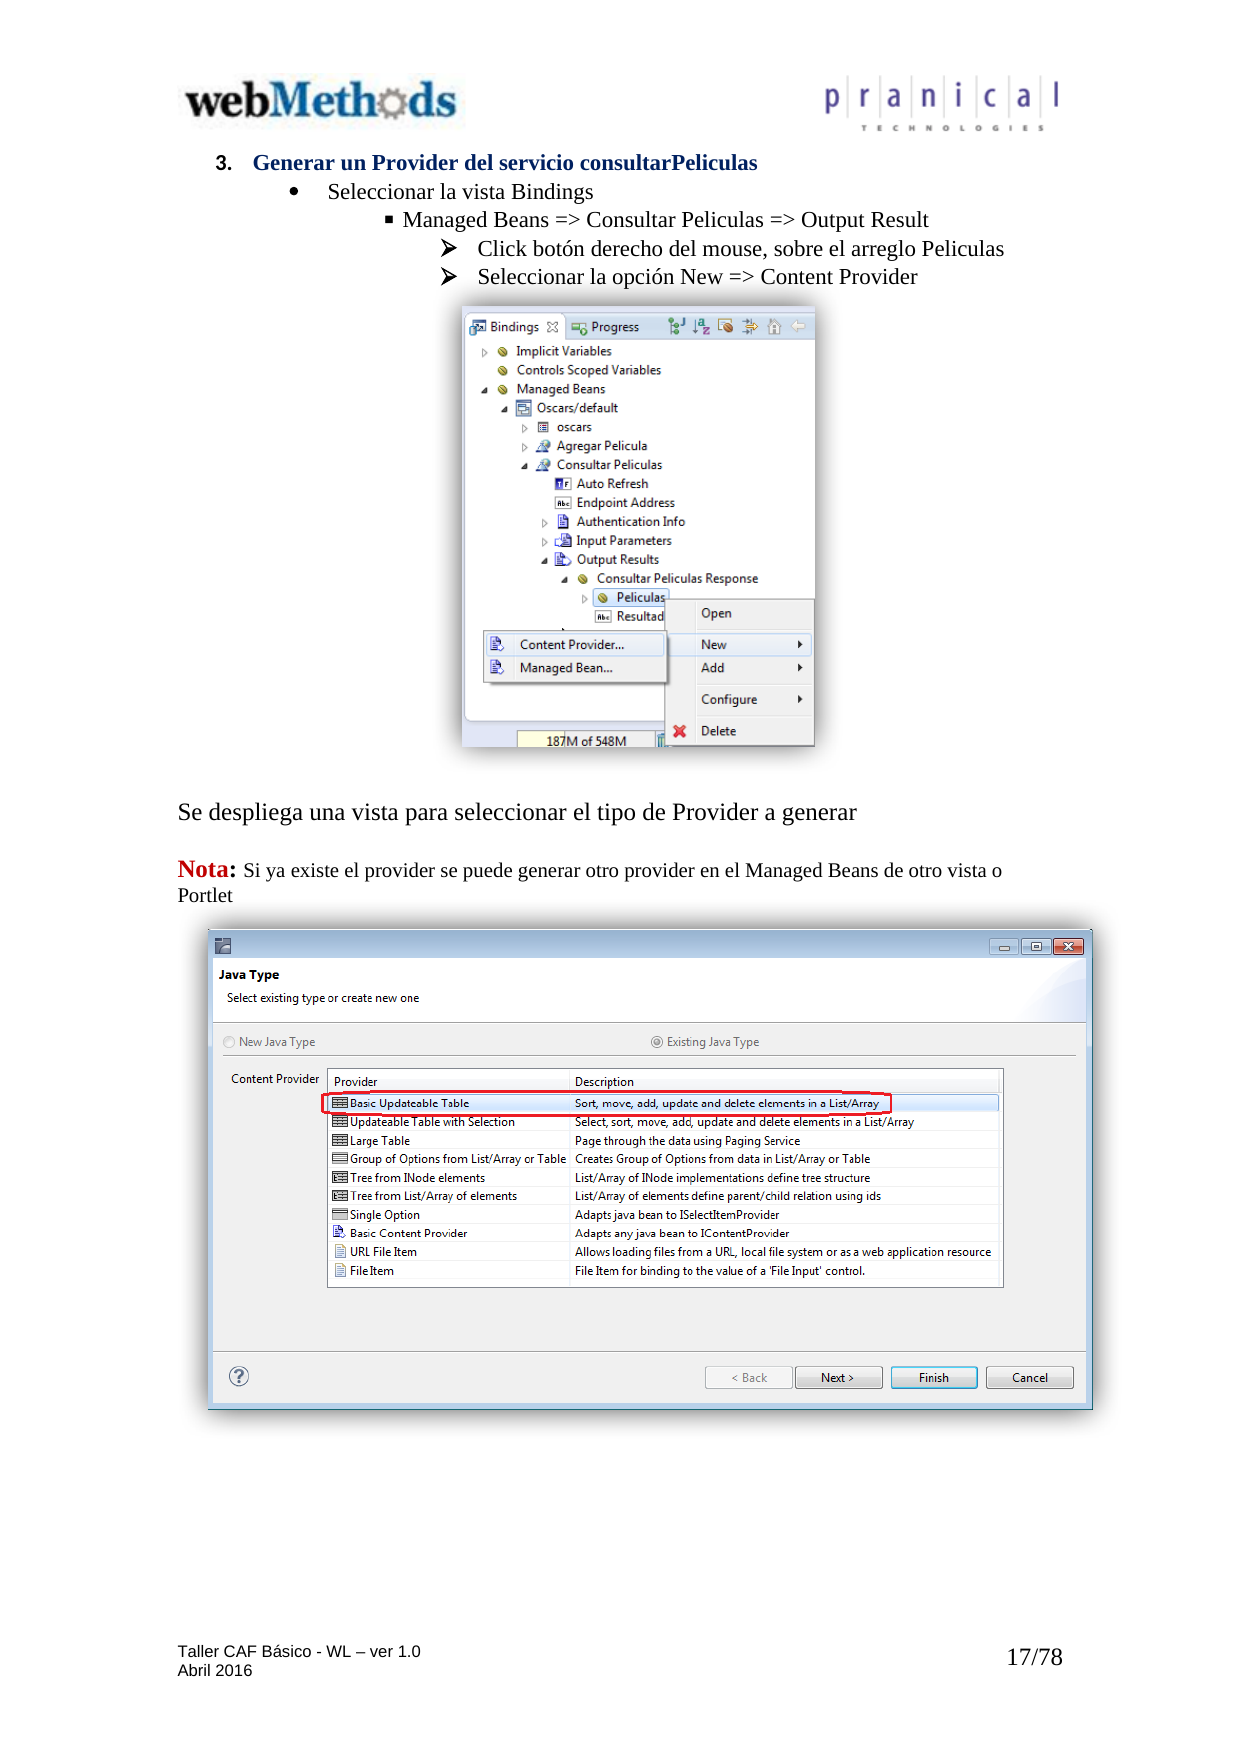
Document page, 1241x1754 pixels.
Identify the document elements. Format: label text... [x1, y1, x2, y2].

list Seleccionar la opción New => Content Provider [440, 263, 1063, 289]
list Seleccionar la vista Bindings [290, 178, 1063, 204]
list Managed Beans => Consultar Peliculas => Output Result [383, 206, 1063, 233]
list Generar un Provider del servicio consultarPeliculas [215, 148, 1063, 176]
picture [462, 306, 815, 747]
text Nota: Si ya existe el provider se puede generar otro provider en el Managed Beans de otro vista o Portlet [177, 854, 1063, 907]
picture [177, 73, 472, 136]
list Click botón derecho del mouse, sobre el arreglo Peliculas [440, 235, 1063, 261]
picture [822, 73, 1063, 136]
text Se despliega una vista para seleccionar el tipo de Provider a generar [177, 797, 1063, 826]
picture [208, 929, 1093, 1410]
